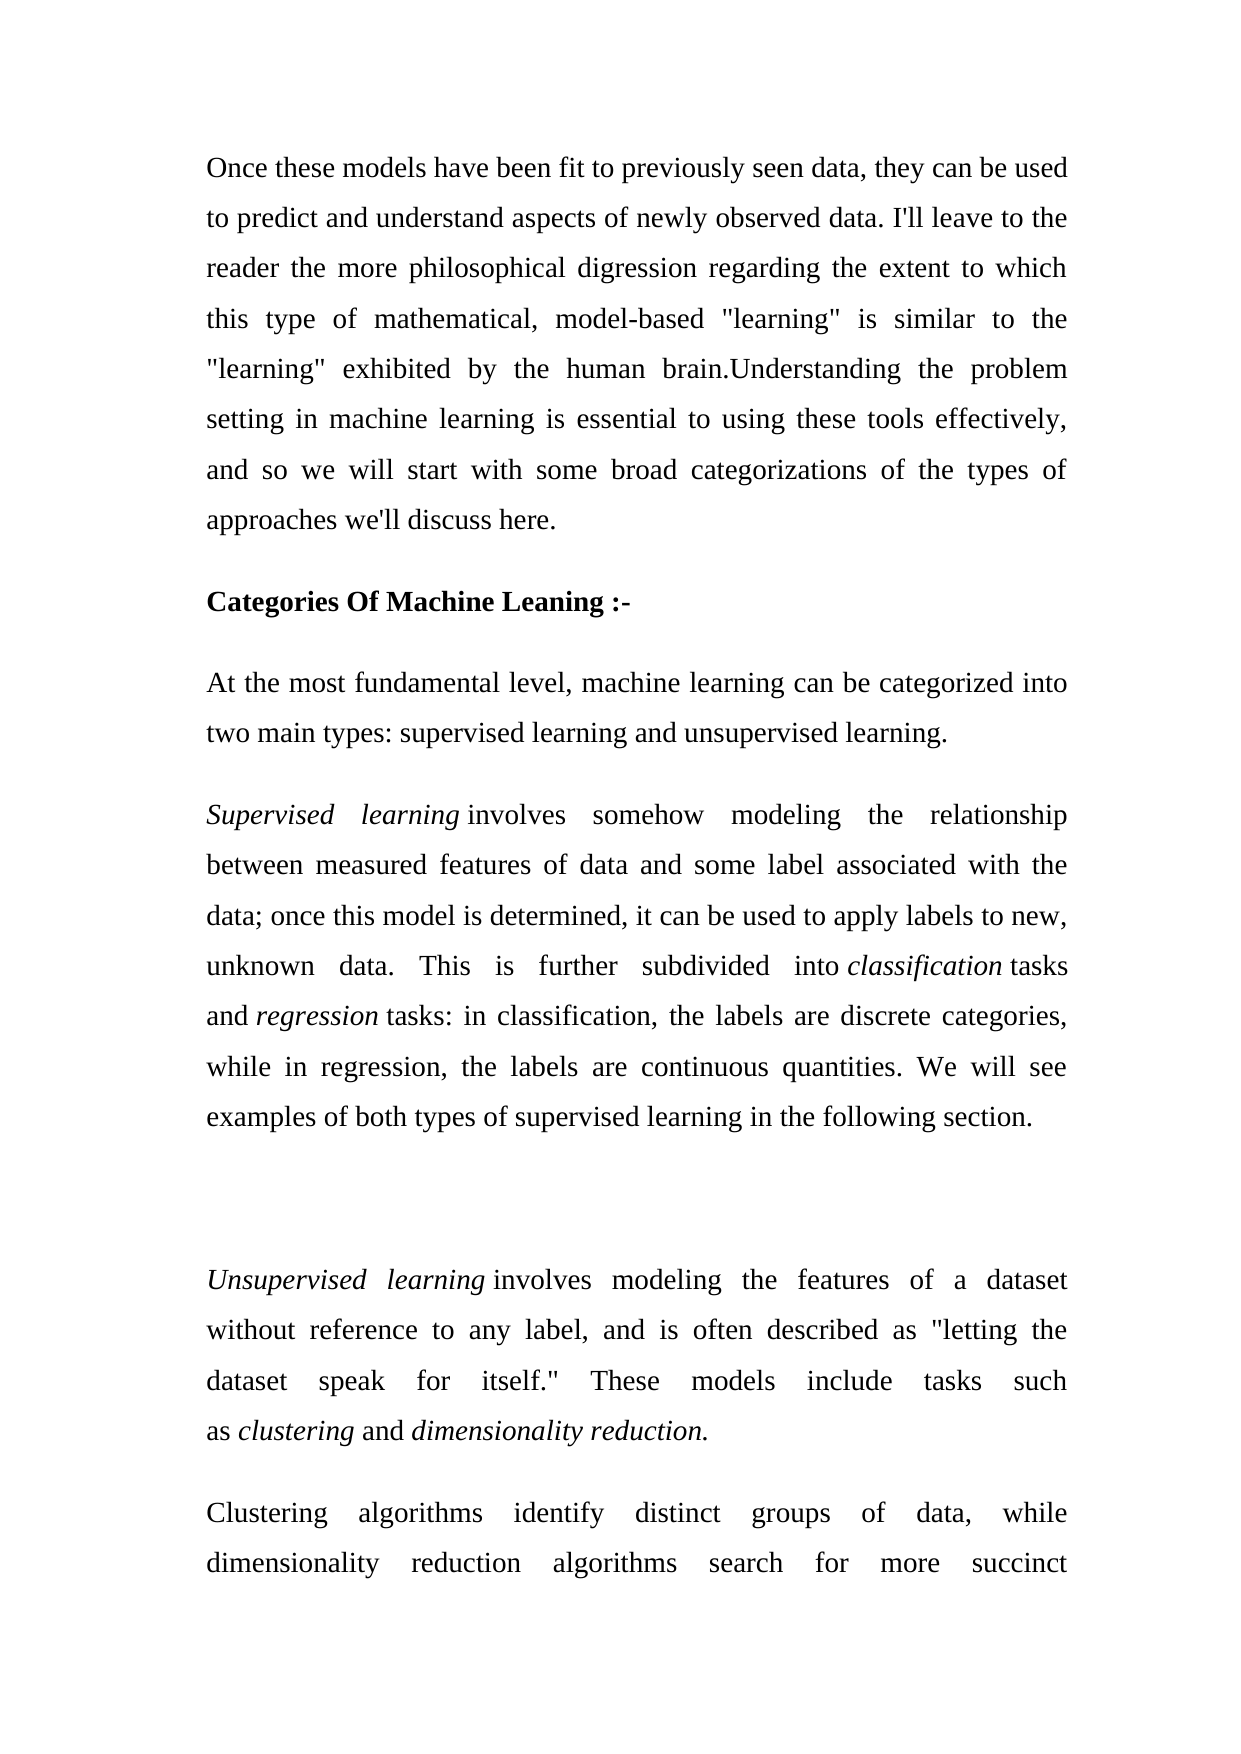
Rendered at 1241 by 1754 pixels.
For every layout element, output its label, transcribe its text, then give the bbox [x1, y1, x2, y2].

text Once these models have been fit to previously seen data, they can be used to predict and understand aspects of newly observed data. I'll leave to the reader the more philosophical digression regarding the extent to which this type of mathematical, model-based "learning" is similar to the "learning" exhibited by the human brain.Understanding the problem setting in machine learning is essential to using these tools effectively, and so we will start with some broad categorizations of the types of approaches we'll discuss here. [206, 150, 1068, 536]
text Supervised learning involves somehow modeling the relationship between measured features of data and some label associated with the data; once this model is determined, it can be used to apply labels to new, unknown data. This is further subdivided into classification tasks and regression tasks: in classification, the labels are discrete categories, while in regression, the labels are continuous quantities. We will see examples of both types of supervised learning in the following section. [206, 797, 1068, 1133]
text Unsupervised learning involves modeling the features of a dataset without reference to any label, and is often described as "letting the dataset speak for itself." These models include tasks such as clustering and dimensionality reduction. [206, 1262, 1068, 1447]
text At the most fundamental level, machine learning can be categorized into two main types: supervised learning and unsupervised learning. [206, 665, 1068, 749]
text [206, 1495, 1068, 1578]
text Categories Of Machine Leaning :- [206, 584, 1068, 617]
